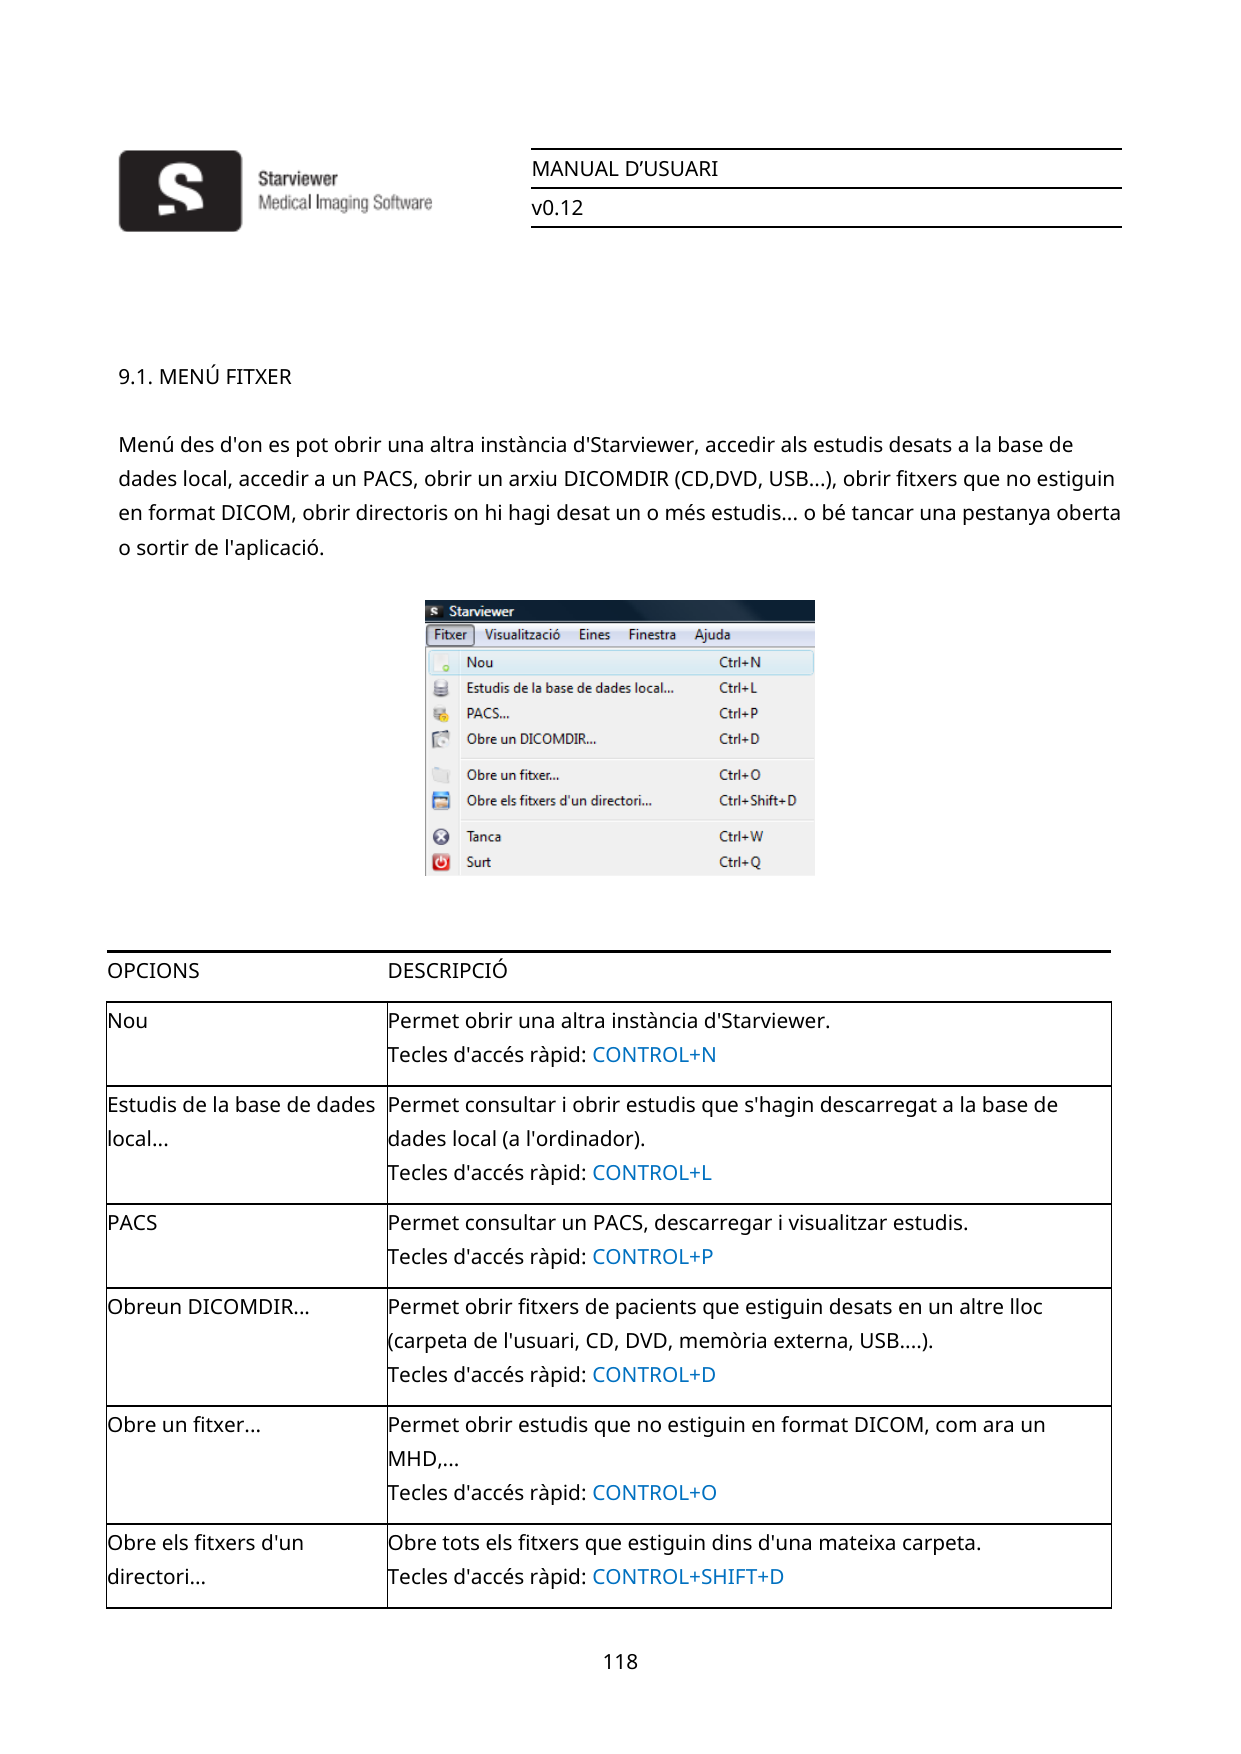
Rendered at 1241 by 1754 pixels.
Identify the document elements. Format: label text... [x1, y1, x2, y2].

table_cell Permet obrir estudis que no estiguin en format DICOM, com ara un MHD,... Tecles d'accés ràpid: CONTROL+O [388, 1407, 1111, 1523]
table_cell Permet consultar i obrir estudis que s'hagin descarregat a la base de dades local (a l'ordinador). Tecles d'accés ràpid: CONTROL+L [388, 1087, 1111, 1203]
table_cell Permet consultar un PACS, descarregar i visualitzar estudis. Tecles d'accés ràpid: CONTROL+P [388, 1205, 1111, 1287]
subtitle Menú Fitxer [118, 362, 1122, 391]
table_cell PACS [107, 1205, 387, 1287]
table_cell Obre els fitxers d'un directori... [107, 1525, 387, 1607]
table_cell Obreun DICOMDIR... [107, 1289, 387, 1405]
table_header opcions [107, 953, 387, 1001]
table_cell Permet obrir fitxers de pacients que estiguin desats en un altre lloc (carpeta de l'usuari, CD, DVD, memòria externa, USB....). Tecles d'accés ràpid: CONTROL+D [388, 1289, 1111, 1405]
text Menú des d'on es pot obrir una altra instància d'Starviewer, accedir als estudis desats a la base de dades local, accedir a un PACS, obrir un arxiu DICOMDIR (CD,DVD, USB...), obrir fitxers que no estiguin en format DICOM, obrir directoris on hi hagi desat un o més estudis... o bé tancar una pestanya oberta o sortir de l'aplicació. [118, 430, 1122, 561]
table_cell Obre un fitxer... [107, 1407, 387, 1523]
table_cell Nou [107, 1003, 387, 1085]
table_cell Obre tots els fitxers que estiguin dins d'una mateixa carpeta. Tecles d'accés ràpid: CONTROL+SHIFT+D [388, 1525, 1111, 1607]
table_cell Estudis de la base de dades local... [107, 1087, 387, 1203]
picture [425, 600, 815, 876]
table_header descripció [388, 953, 1111, 1001]
table_cell Permet obrir una altra instància d'Starviewer. Tecles d'accés ràpid: CONTROL+N [388, 1003, 1111, 1085]
